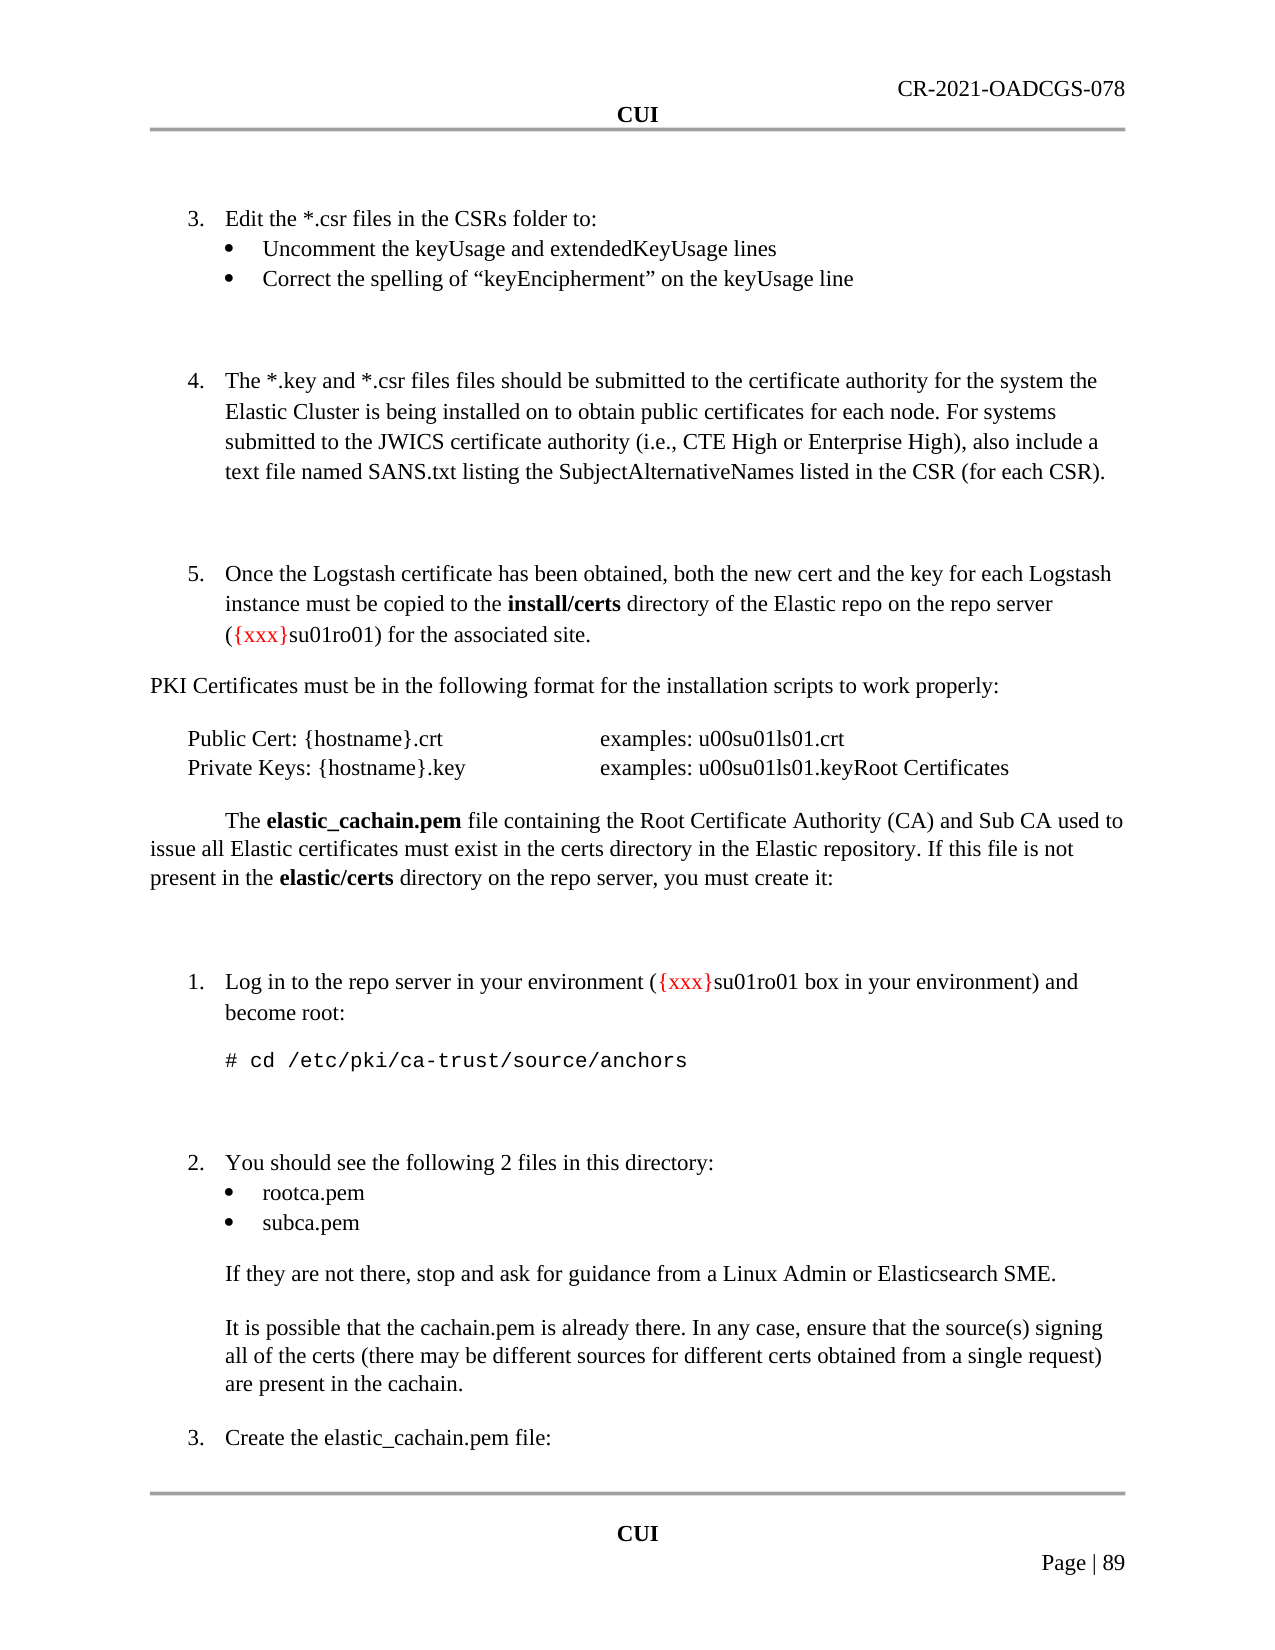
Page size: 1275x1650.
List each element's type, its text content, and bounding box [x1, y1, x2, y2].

list rootca.pem [225, 1179, 1125, 1205]
list Log in to the repo server in your environment ({xxx}su01ro01 box in your environment) and become root: [187, 968, 1125, 1025]
list Correct the spelling of “keyEncipherment” on the keyUsage line [225, 266, 1125, 292]
text Private Keys: {hostname}.key examples: u00su01ls01.keyRoot Certificates [187, 754, 1125, 780]
text PKI Certificates must be in the following format for the installation scripts to work properly: [150, 672, 1125, 698]
list Edit the *.csr files in the CSRs folder to: [187, 205, 1125, 231]
list subca.pem [225, 1209, 1125, 1236]
list Once the Logstash certificate has been obtained, both the new cert and the key for each Logstash instance must be copied to the install/certs directory of the Elastic repo on the repo server ({xxx}su01ro01) for the associated site. [187, 560, 1125, 647]
list You should see the following 2 files in this directory: [187, 1149, 1125, 1175]
text Public Cert: {hostname}.crt examples: u00su01ls01.crt [187, 725, 1125, 752]
list Create the elastic_cachain.pem file: [187, 1424, 1125, 1450]
text It is possible that the cachain.pem is already there. In any case, ensure that the source(s) signing all of the certs (there may be different sources for different certs obtained from a single request) are present in the cachain. [225, 1314, 1125, 1397]
list Uncomment the keyUsage and extendedKeyUsage lines [225, 235, 1125, 262]
text If they are not there, stop and ask for guidance from a Linux Admin or Elasticsearch SME. [150, 1260, 1125, 1287]
text # cd /etc/pki/ca-trust/source/anchors [225, 1050, 1125, 1073]
text The elastic_cachain.pem file containing the Root Certificate Authority (CA) and Sub CA used to issue all Elastic certificates must exist in the certs directory in the Elastic repository. If this file is not present in the elastic/certs directory on the repo server, you must create it: [150, 807, 1125, 890]
list The *.key and *.csr files files should be submitted to the certificate authority for the system the Elastic Cluster is being installed on to obtain public certificates for each node. For systems submitted to the JWICS certificate authority (i.e., CTE High or Enterprise High), also include a text file named SANS.txt listing the SubjectAlternativeNames listed in the CSR (for each CSR). [187, 368, 1125, 484]
